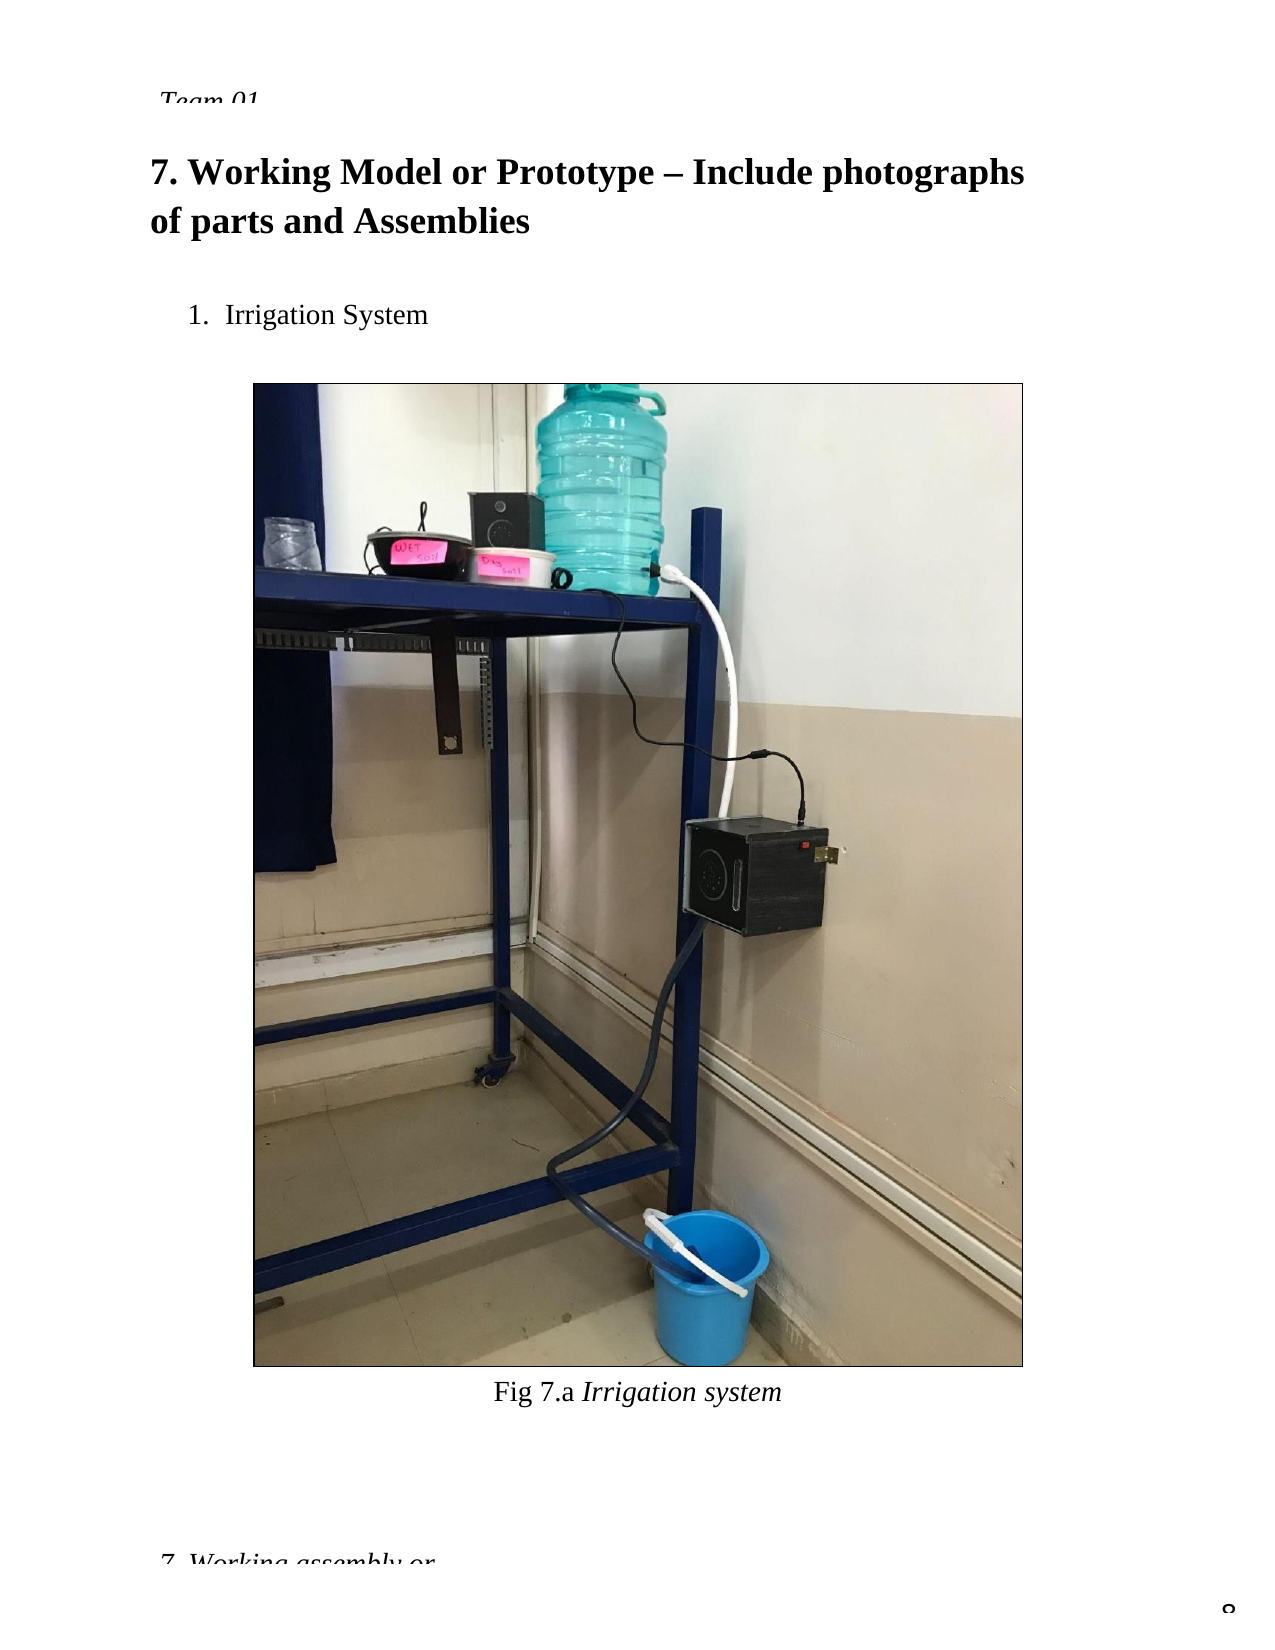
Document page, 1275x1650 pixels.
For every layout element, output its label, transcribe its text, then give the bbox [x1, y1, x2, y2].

list Irrigation System [187, 297, 1275, 331]
text Fig 7.a Irrigation system [493, 383, 1275, 1407]
picture [255, 384, 493, 1366]
subtitle Working Model or Prototype – Include photographs of parts and Assemblies [150, 149, 1060, 241]
